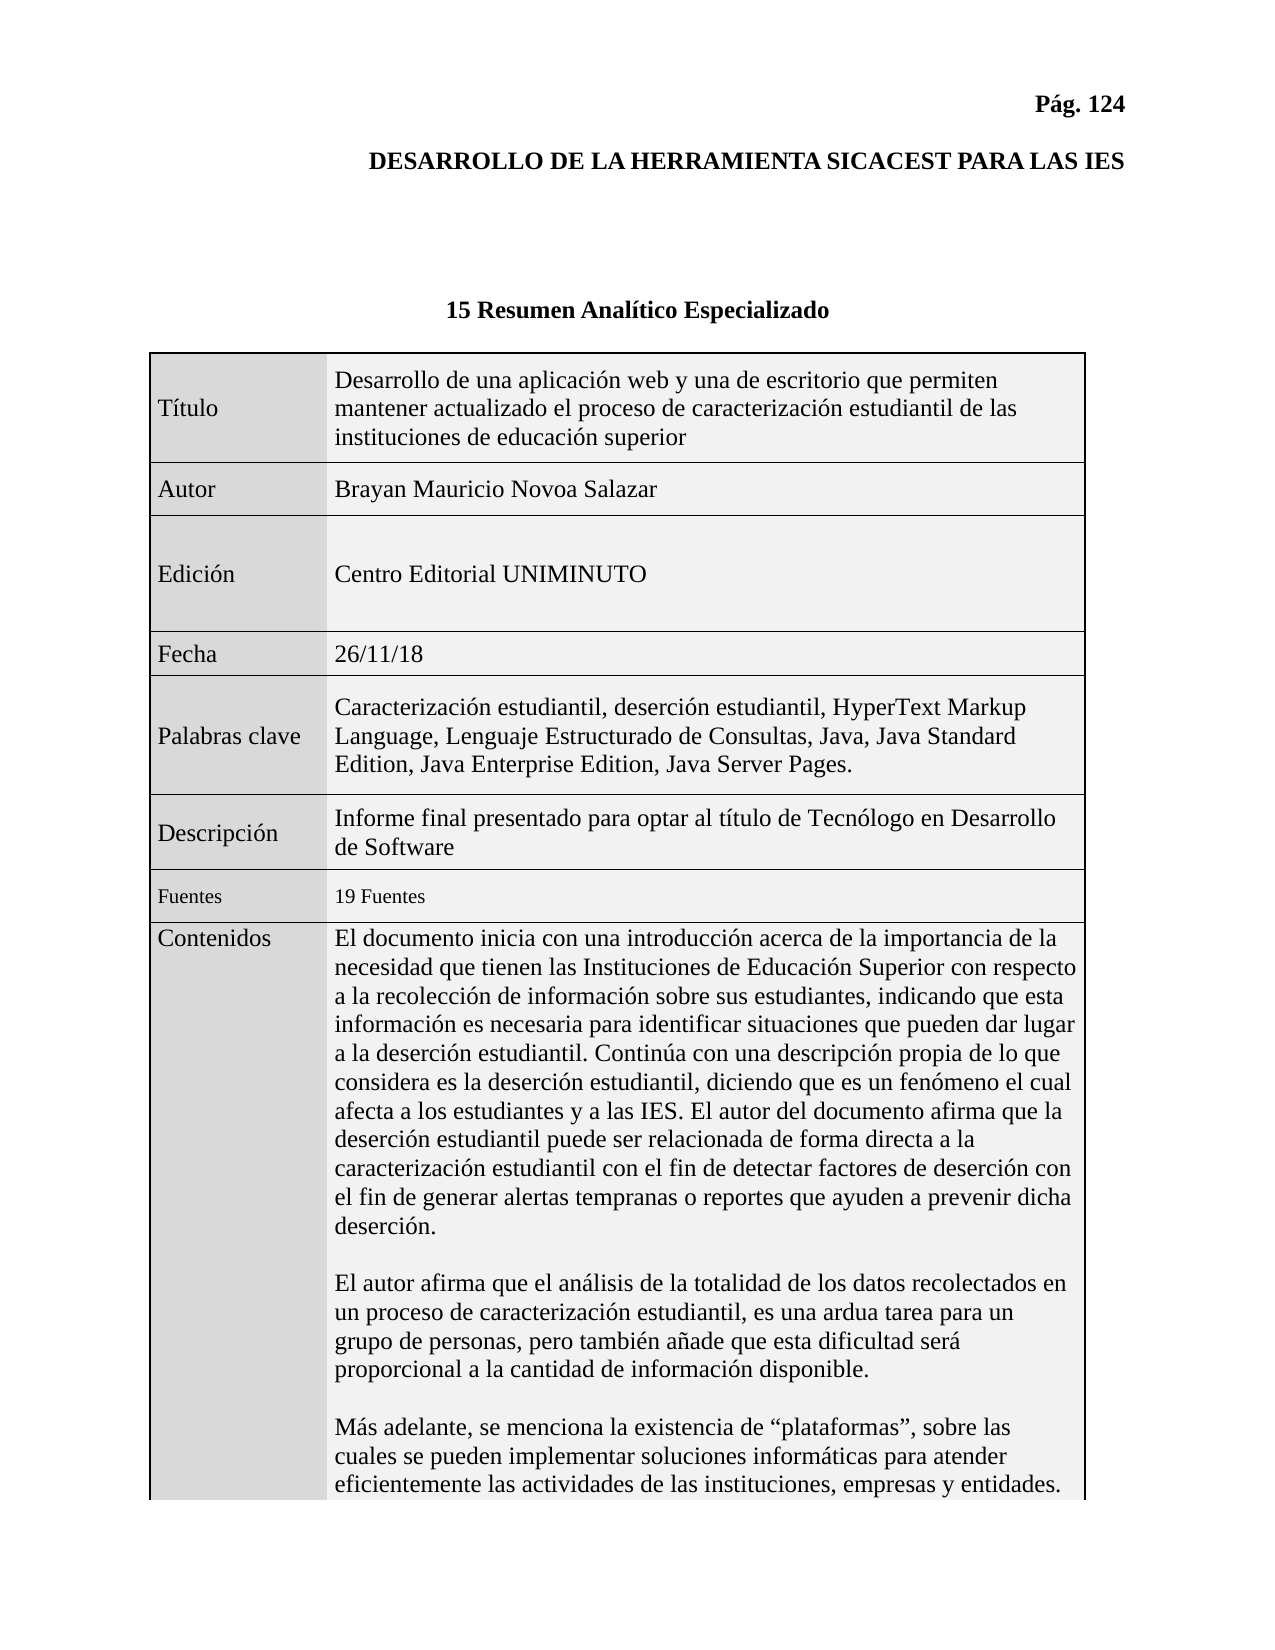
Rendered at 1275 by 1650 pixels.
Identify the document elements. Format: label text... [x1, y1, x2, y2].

table_header Título [151, 354, 327, 462]
table_cell Brayan Mauricio Novoa Salazar [327, 463, 1084, 515]
table_header Desarrollo de una aplicación web y una de escritorio que permiten mantener actualizado el proceso de caracterización estudiantil de las instituciones de educación superior [327, 354, 1084, 462]
table_cell Centro Editorial UNIMINUTO [327, 516, 1084, 631]
table_cell Contenidos [151, 923, 327, 1500]
table_cell Fuentes [151, 870, 327, 922]
table_cell 26/11/18 [327, 632, 1084, 675]
table_cell Edición [151, 516, 327, 631]
table_cell Caracterización estudiantil, deserción estudiantil, HyperText Markup Language, Lenguaje Estructurado de Consultas, Java, Java Standard Edition, Java Enterprise Edition, Java Server Pages. [327, 676, 1084, 794]
table_cell Informe final presentado para optar al título de Tecnólogo en Desarrollo de Software [327, 795, 1084, 869]
table_cell Fecha [151, 632, 327, 675]
table_cell Descripción [151, 795, 327, 869]
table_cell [327, 923, 1084, 1500]
table_cell Palabras clave [151, 676, 327, 794]
table_cell Autor [151, 463, 327, 515]
subtitle 15 Resumen Analítico Especializado [150, 295, 1125, 323]
table_cell 19 Fuentes [327, 870, 1084, 922]
